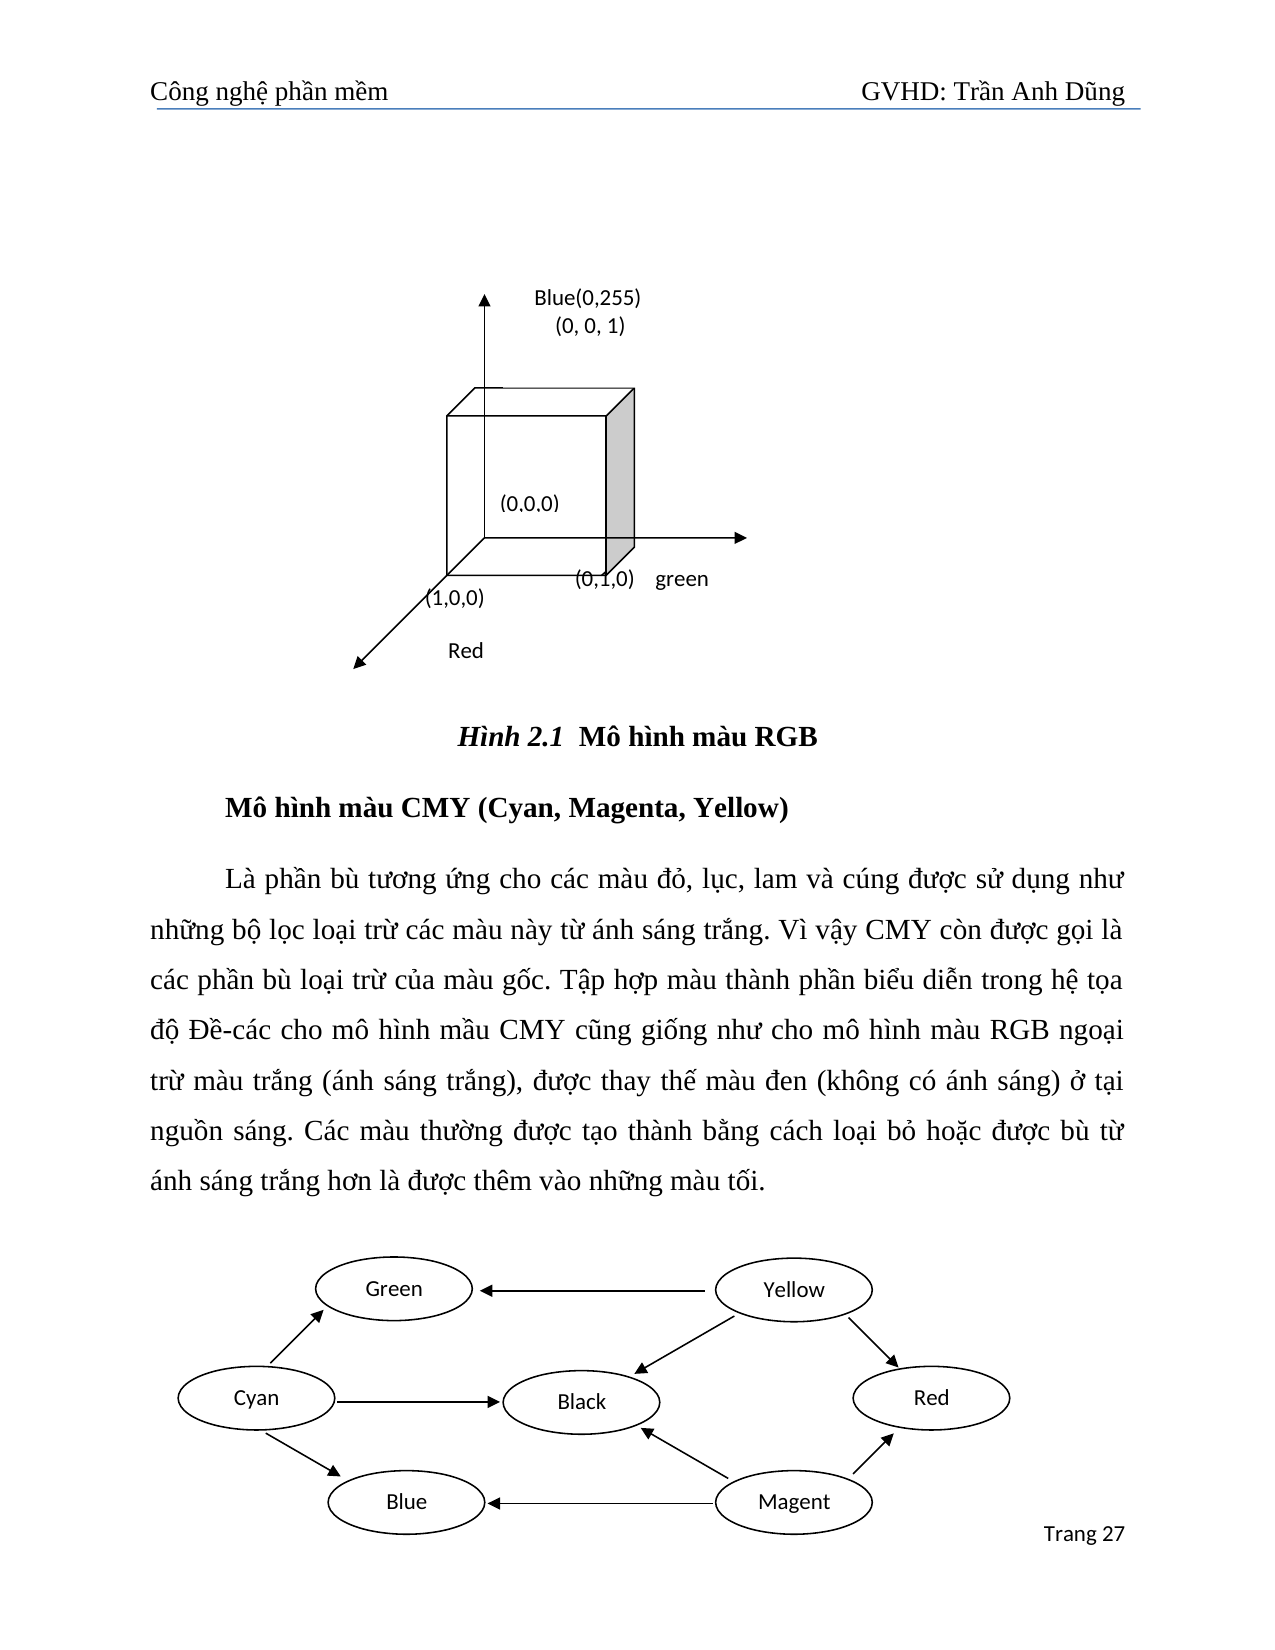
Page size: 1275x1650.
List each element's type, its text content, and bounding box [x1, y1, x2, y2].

text Là phần bù tương ứng cho các màu đỏ, lục, lam và cúng được sử dụng như những bộ lọc loại trừ các màu này từ ánh sáng trắng. Vì vậy CMY còn được gọi là các phần bù loại trừ của màu gốc. Tập hợp màu thành phần biểu diễn trong hệ tọa độ Đề-các cho mô hình mầu CMY cũng giống như cho mô hình màu RGB ngoại trừ màu trắng (ánh sáng trắng), được thay thế màu đen (không có ánh sáng) ở tại nguồn sáng. Các màu thường được tạo thành bằng cách loại bỏ hoặc được bù từ ánh sáng trắng hơn là được thêm vào những màu tối. [150, 861, 1125, 1197]
text Mô hình màu CMY (Cyan, Magenta, Yellow) [150, 790, 1125, 824]
text Hình 2.1 Mô hình màu RGB [150, 719, 1125, 753]
